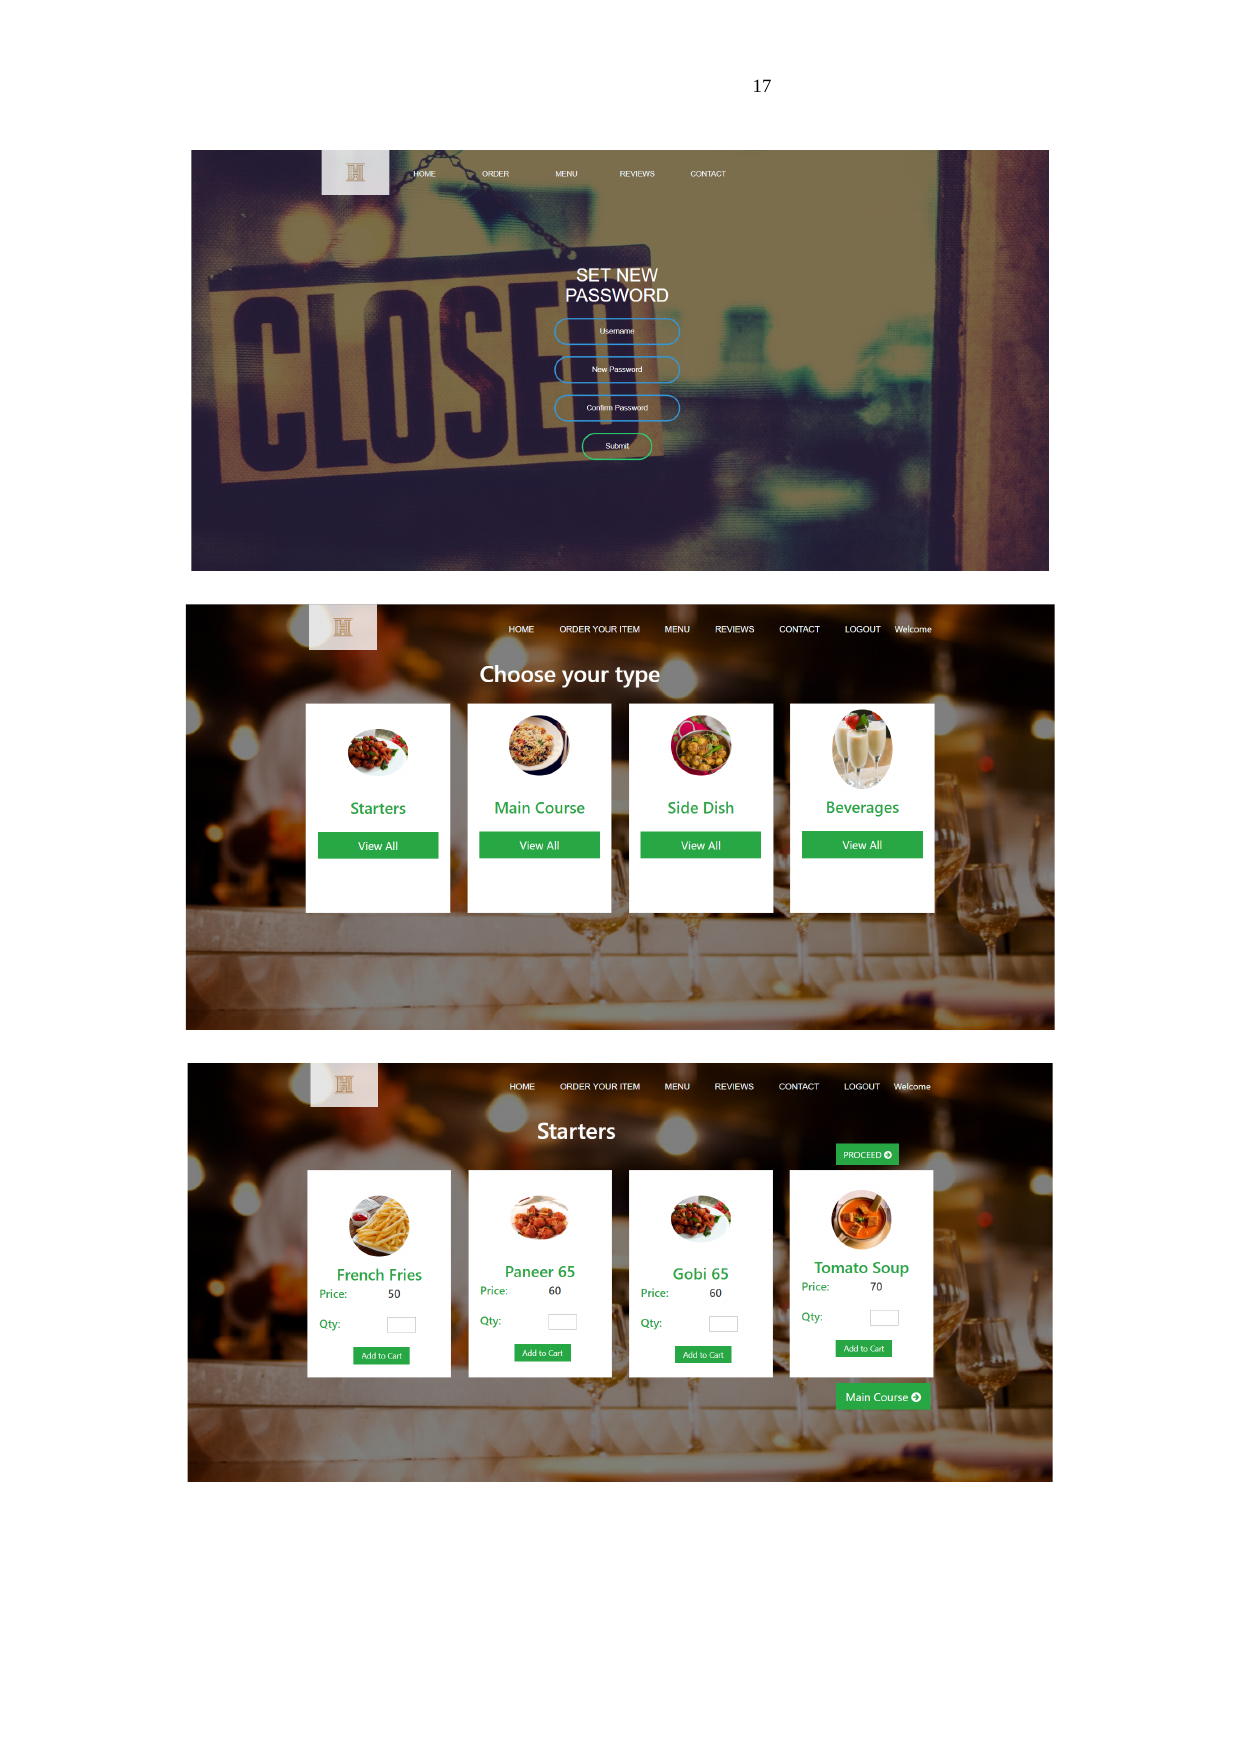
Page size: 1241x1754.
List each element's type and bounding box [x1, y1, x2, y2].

picture [185, 603, 1055, 1030]
picture [187, 1063, 1053, 1482]
picture [191, 150, 1049, 571]
